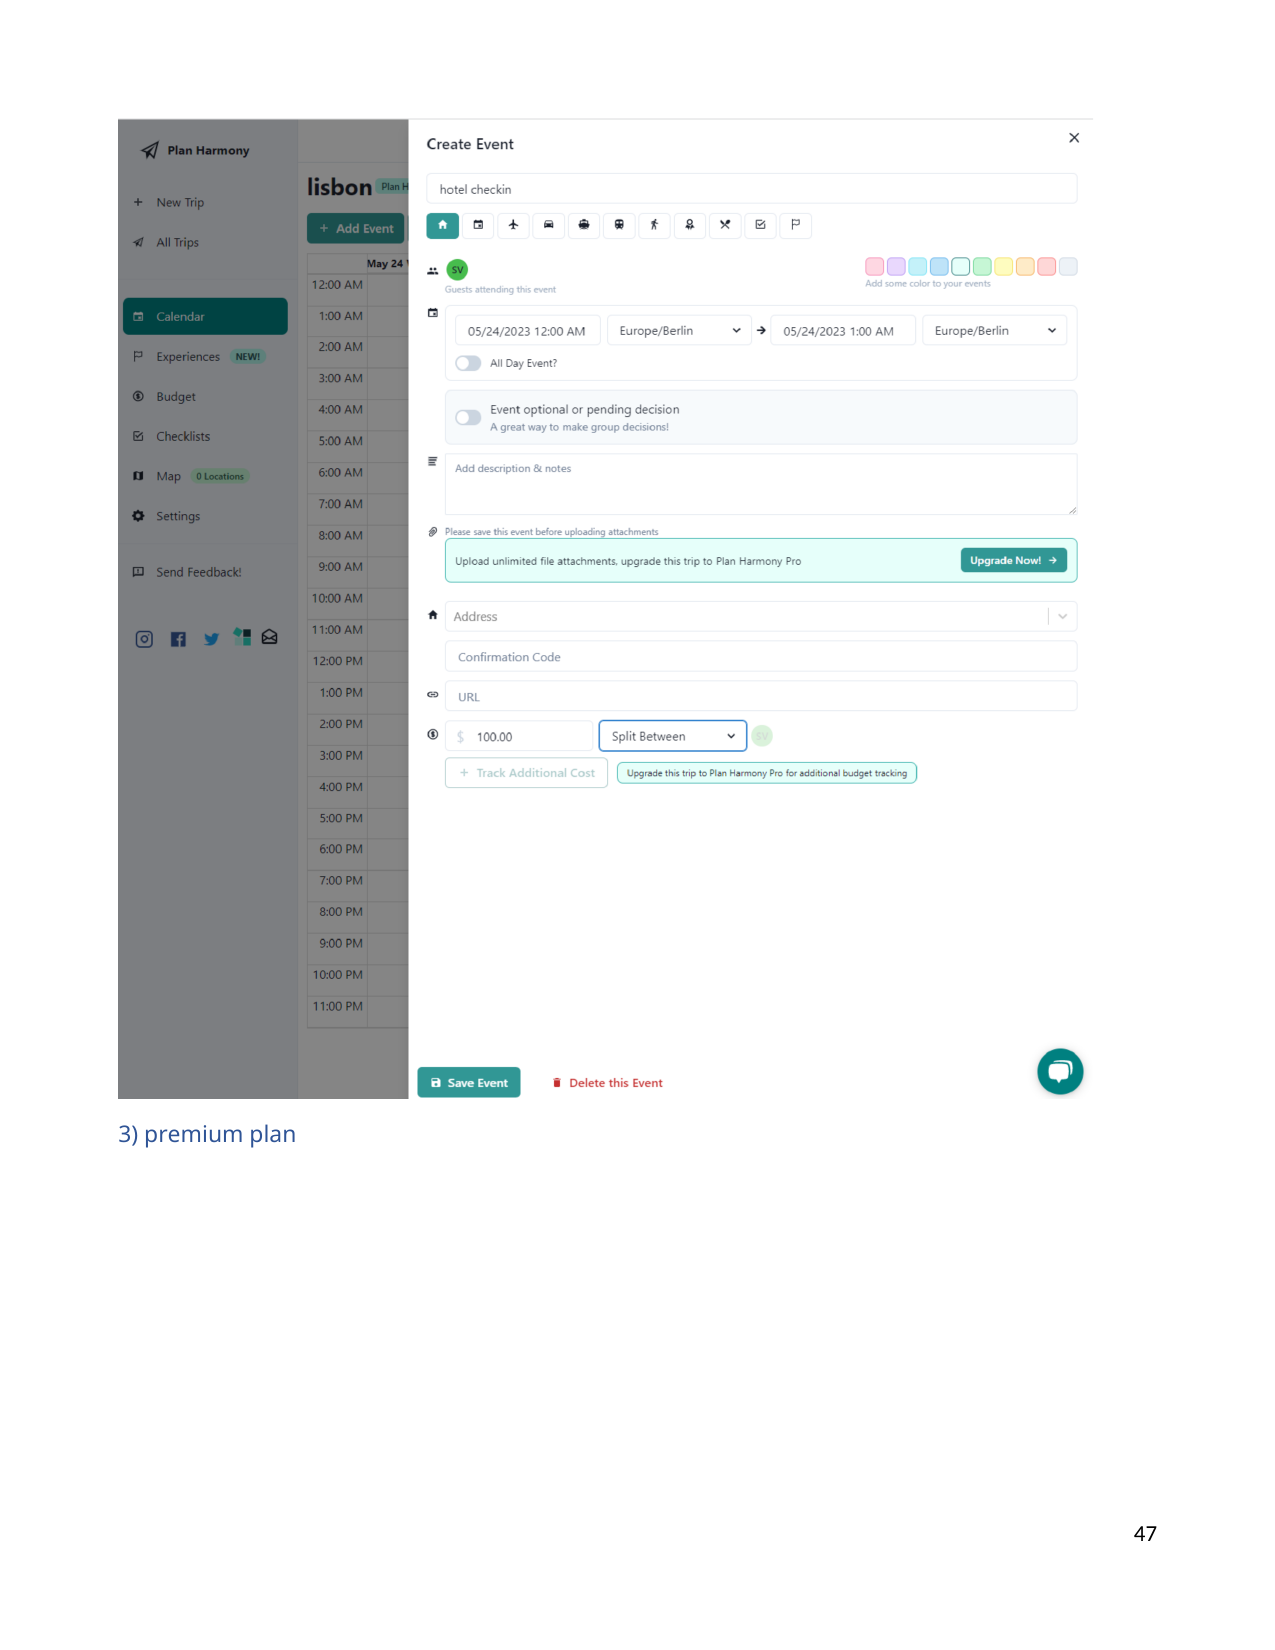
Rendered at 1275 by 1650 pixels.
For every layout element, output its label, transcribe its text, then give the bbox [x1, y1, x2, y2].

picture [118, 118, 1094, 1099]
subtitle 3) premium plan [118, 1118, 1157, 1149]
